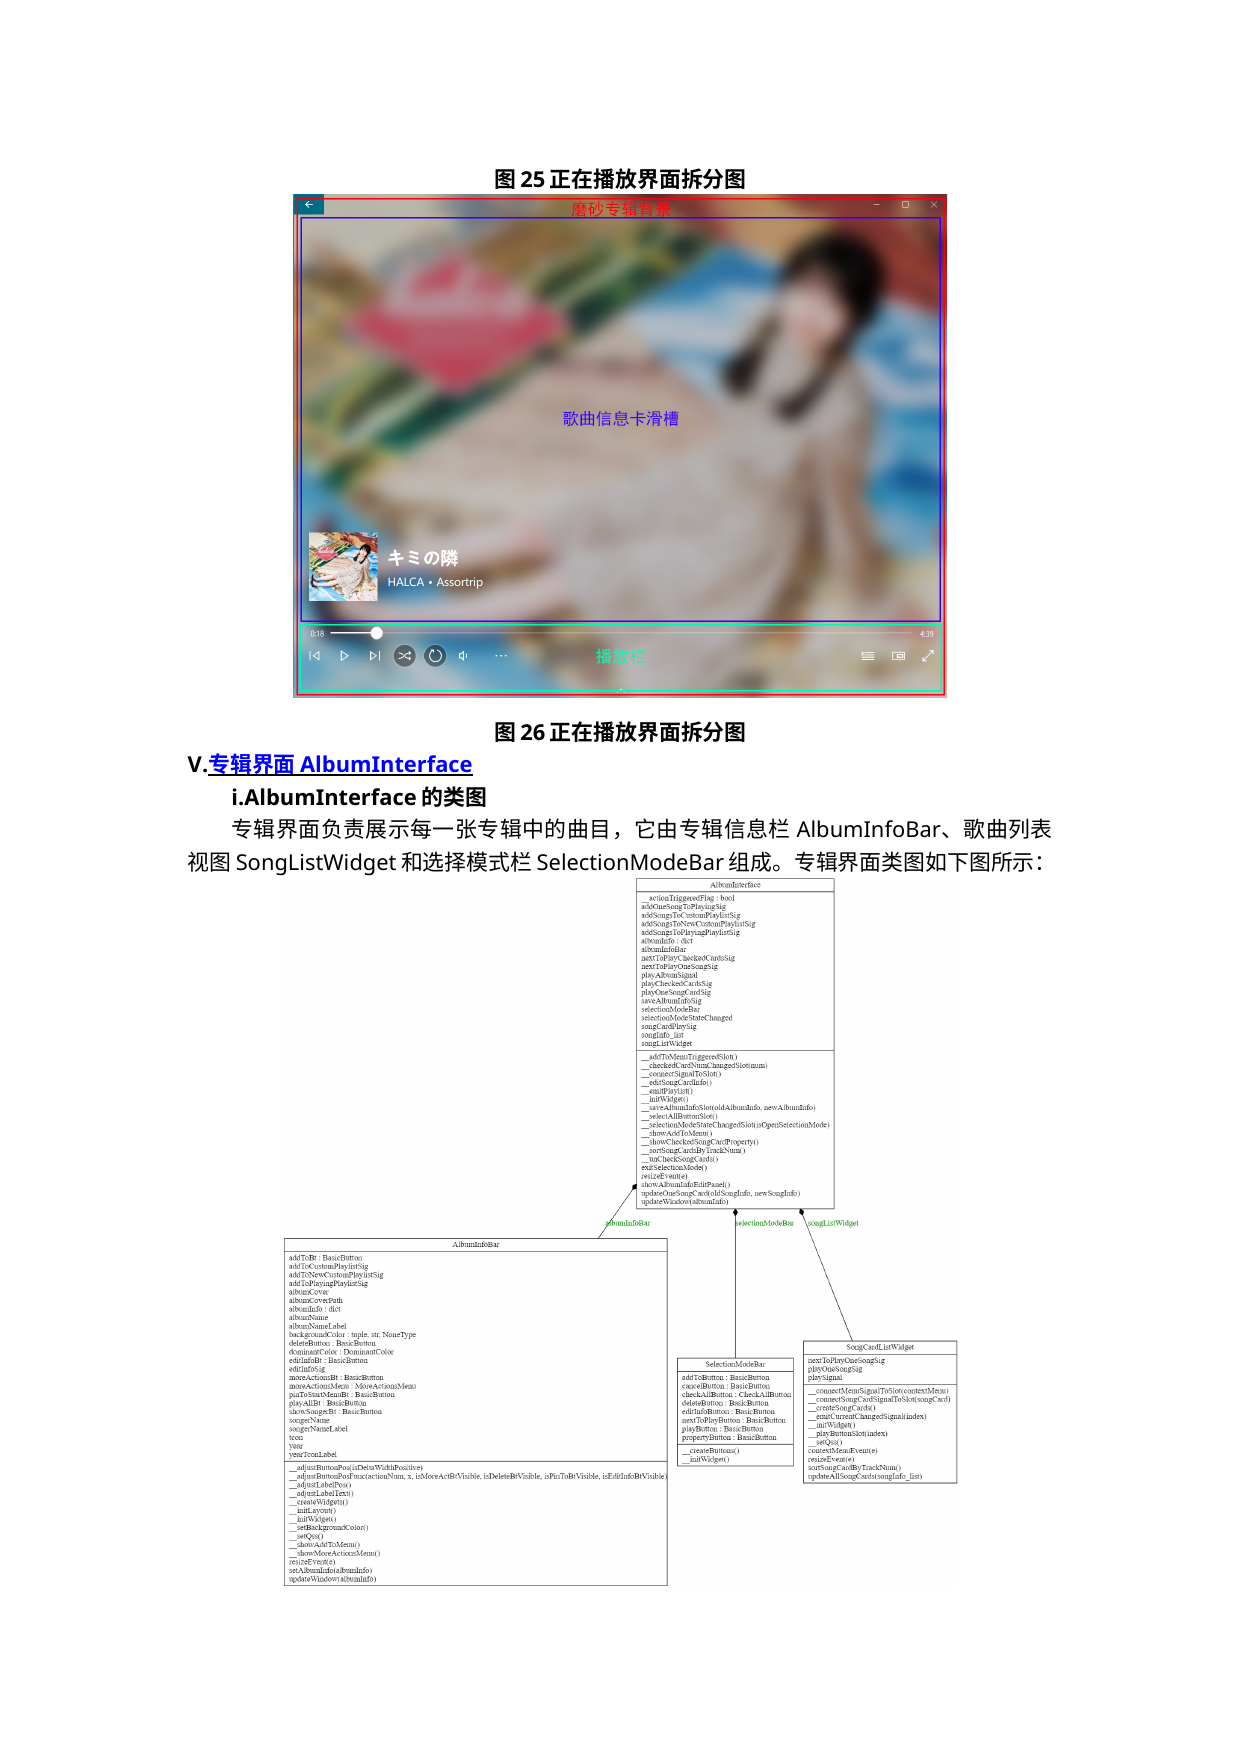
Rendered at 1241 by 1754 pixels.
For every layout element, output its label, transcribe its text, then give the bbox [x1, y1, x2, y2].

text i.AlbumInterface的类图 [187, 779, 1053, 812]
picture [282, 877, 959, 1588]
text 专辑界面负责展示每一张专辑中的曲目，它由专辑信息栏AlbumInfoBar、歌曲列表视图SongListWidget和选择模式栏SelectionModeBar组成。专辑界面类图如下图所示： [187, 812, 1053, 877]
picture [293, 194, 948, 698]
text 图26正在播放界面拆分图 [187, 714, 1053, 747]
text V.专辑界面AlbumInterface [187, 747, 1053, 779]
text 图25正在播放界面拆分图 [187, 162, 1053, 194]
